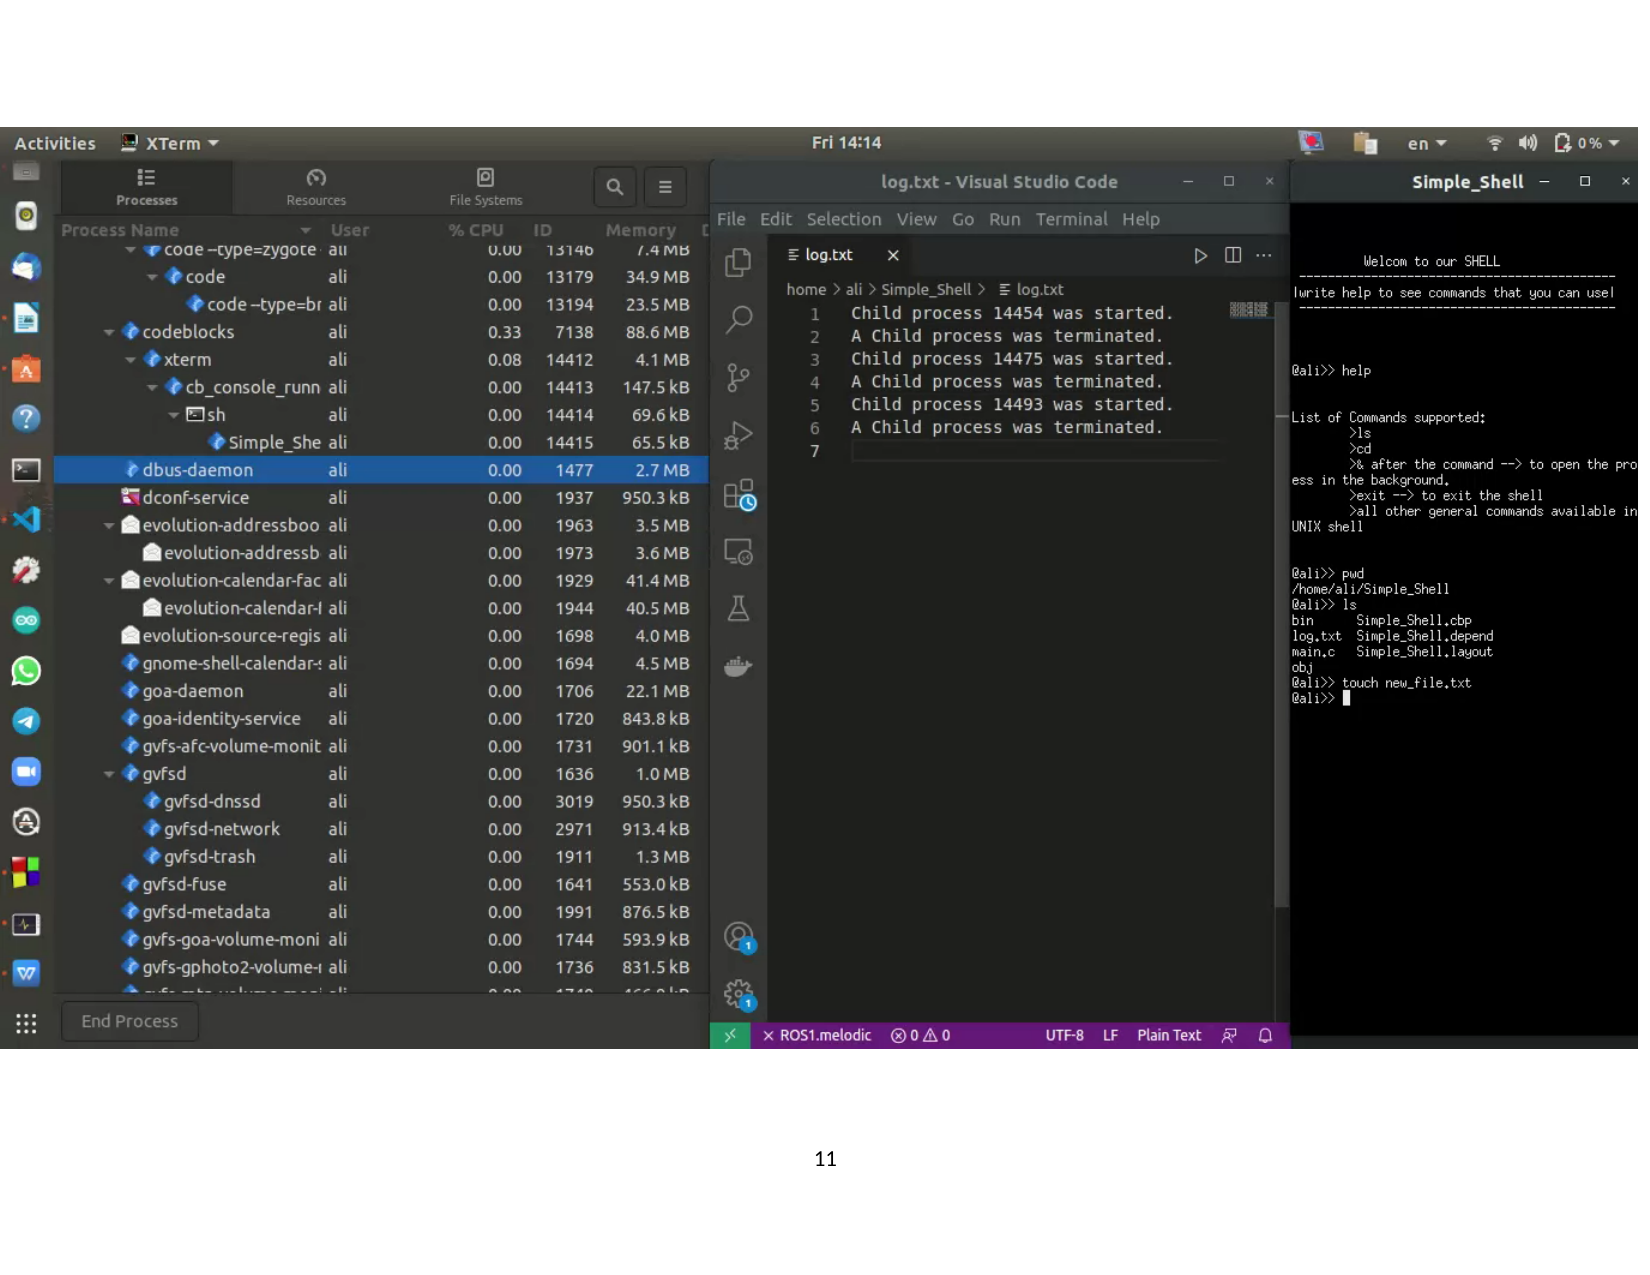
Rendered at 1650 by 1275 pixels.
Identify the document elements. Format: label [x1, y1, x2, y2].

picture [0, 127, 1638, 1049]
